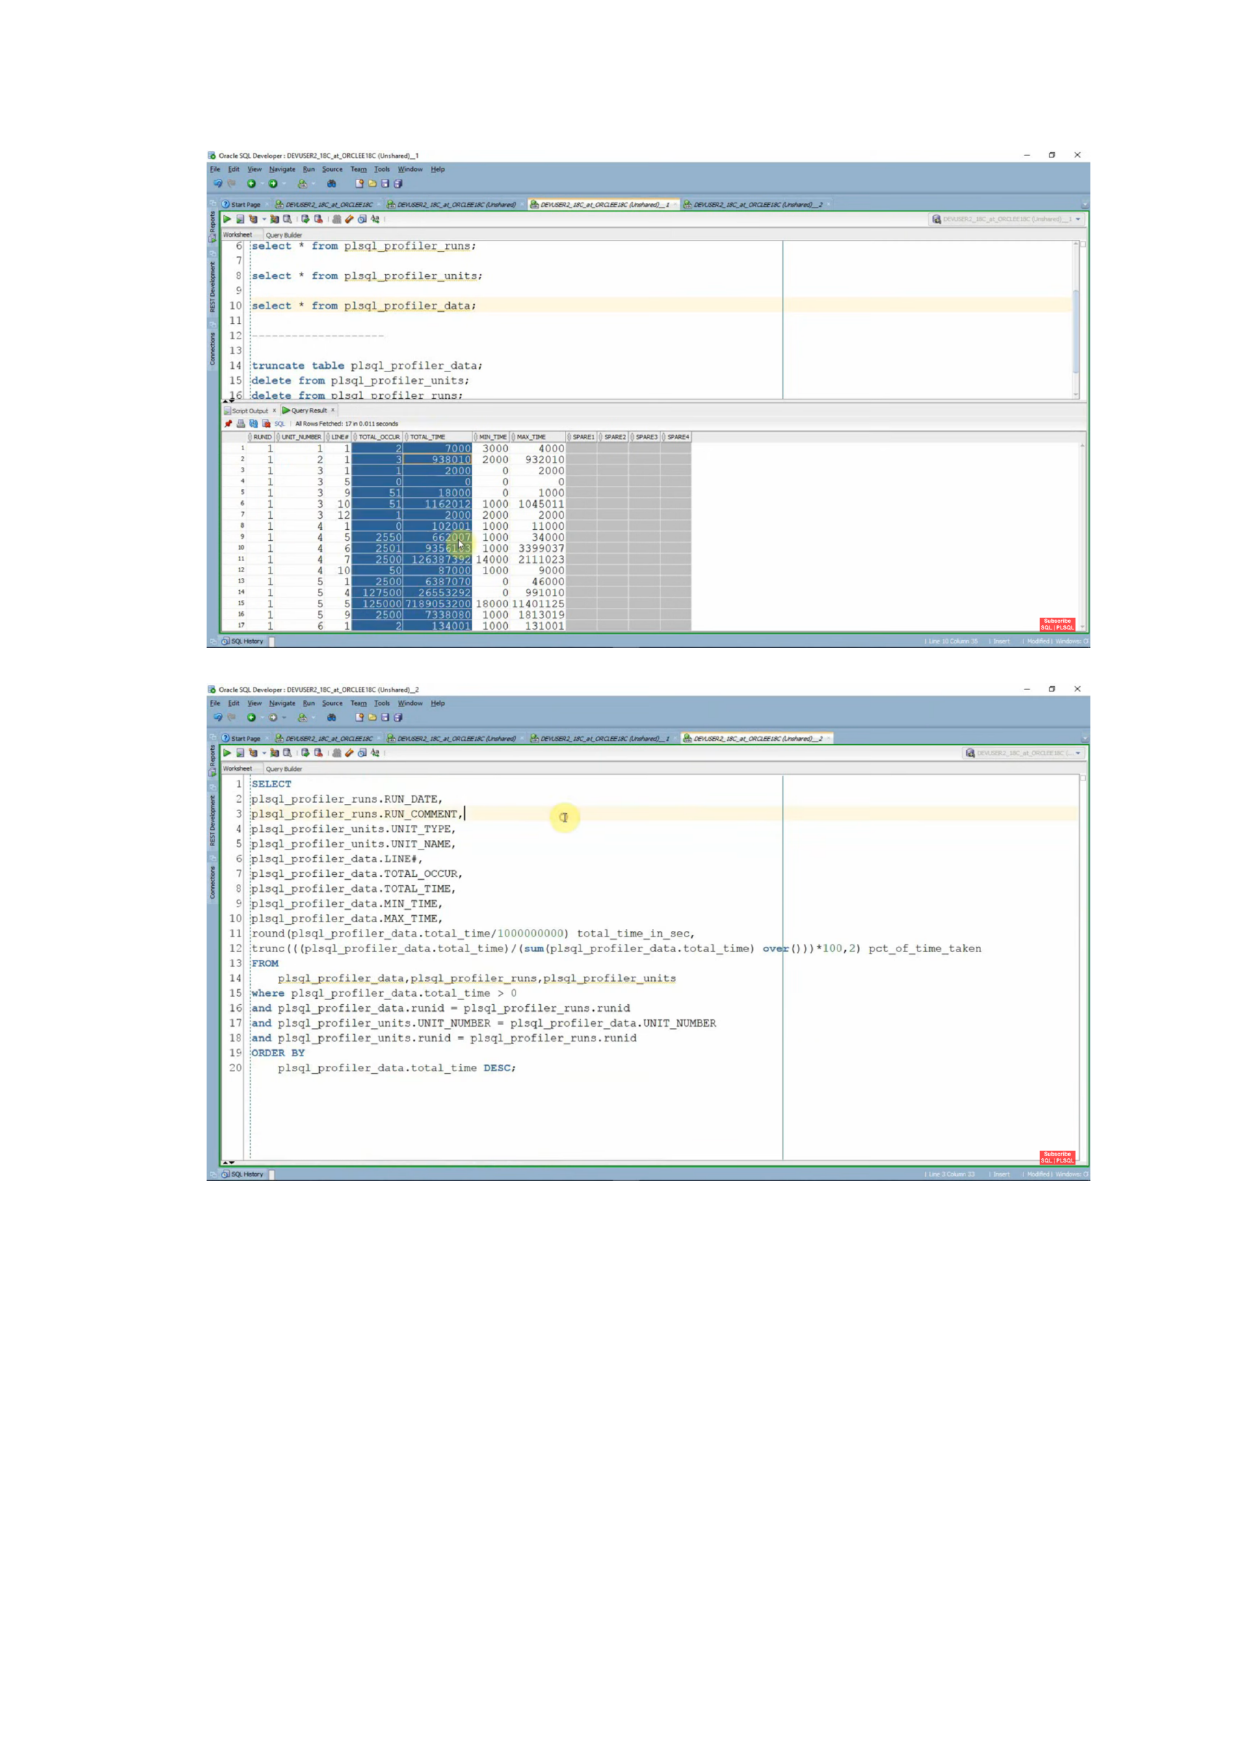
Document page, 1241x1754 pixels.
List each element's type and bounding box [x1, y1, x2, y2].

picture [206, 683, 1091, 1181]
picture [206, 150, 1091, 648]
